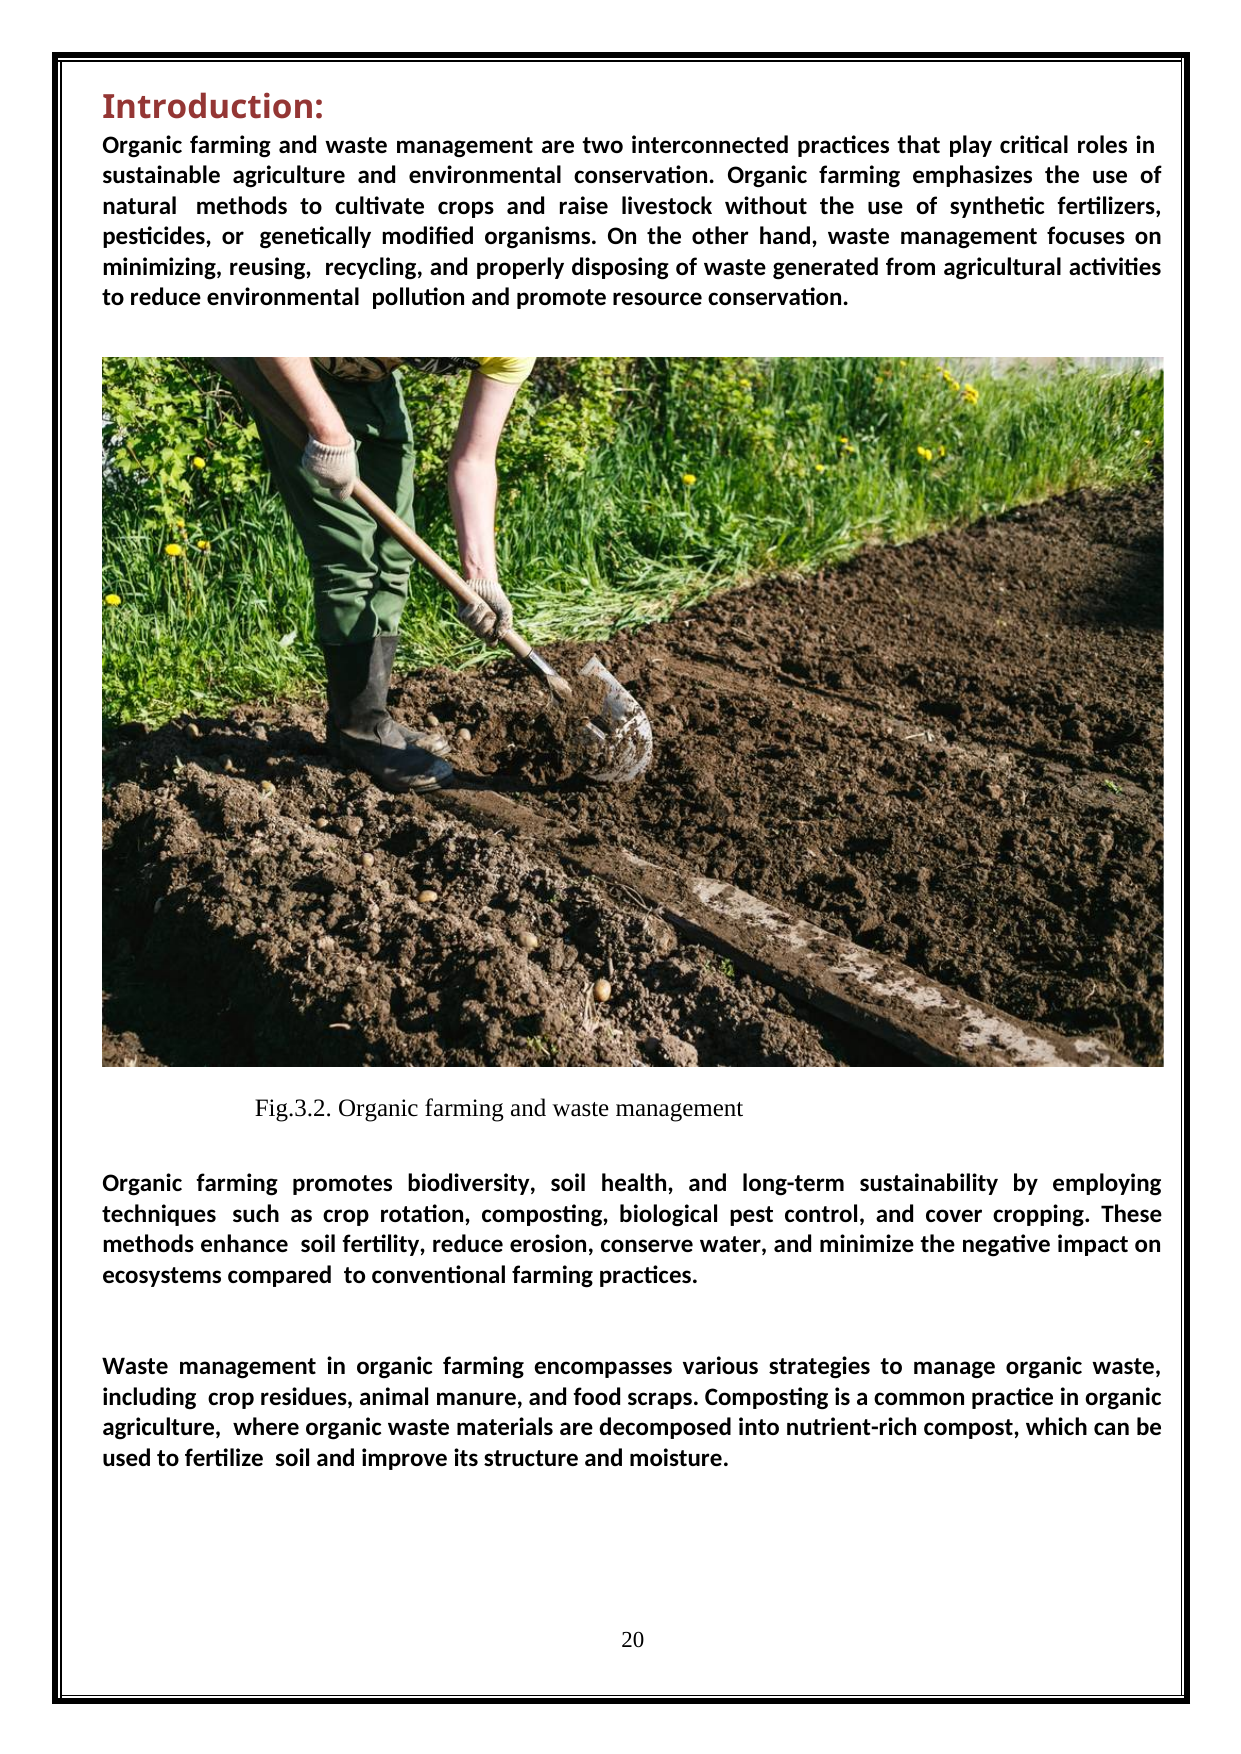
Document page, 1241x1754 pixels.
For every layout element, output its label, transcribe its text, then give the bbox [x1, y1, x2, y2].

text Organic farming and waste management are two interconnected practices that play critical roles in sustainable agriculture and environmental conservation. Organic farming emphasizes the use of natural methods to cultivate crops and raise livestock without the use of synthetic fertilizers, pesticides, or genetically modified organisms. On the other hand, waste management focuses on minimizing, reusing, recycling, and properly disposing of waste generated from agricultural activities to reduce environmental pollution and promote resource conservation. [102, 129, 1163, 312]
subtitle Introduction: [102, 83, 1163, 129]
text Waste management in organic farming encompasses various strategies to manage organic waste, including crop residues, animal manure, and food scraps. Composting is a common practice in organic agriculture, where organic waste materials are decomposed into nutrient-rich compost, which can be used to fertilize soil and improve its structure and moisture. [102, 1350, 1163, 1472]
text Fig.3.2. Organic farming and waste management [102, 1093, 1163, 1121]
text Organic farming promotes biodiversity, soil health, and long-term sustainability by employing techniques such as crop rotation, composting, biological pest control, and cover cropping. These methods enhance soil fertility, reduce erosion, conserve water, and minimize the negative impact on ecosystems compared to conventional farming practices. [102, 1167, 1163, 1289]
picture [102, 357, 1164, 1067]
